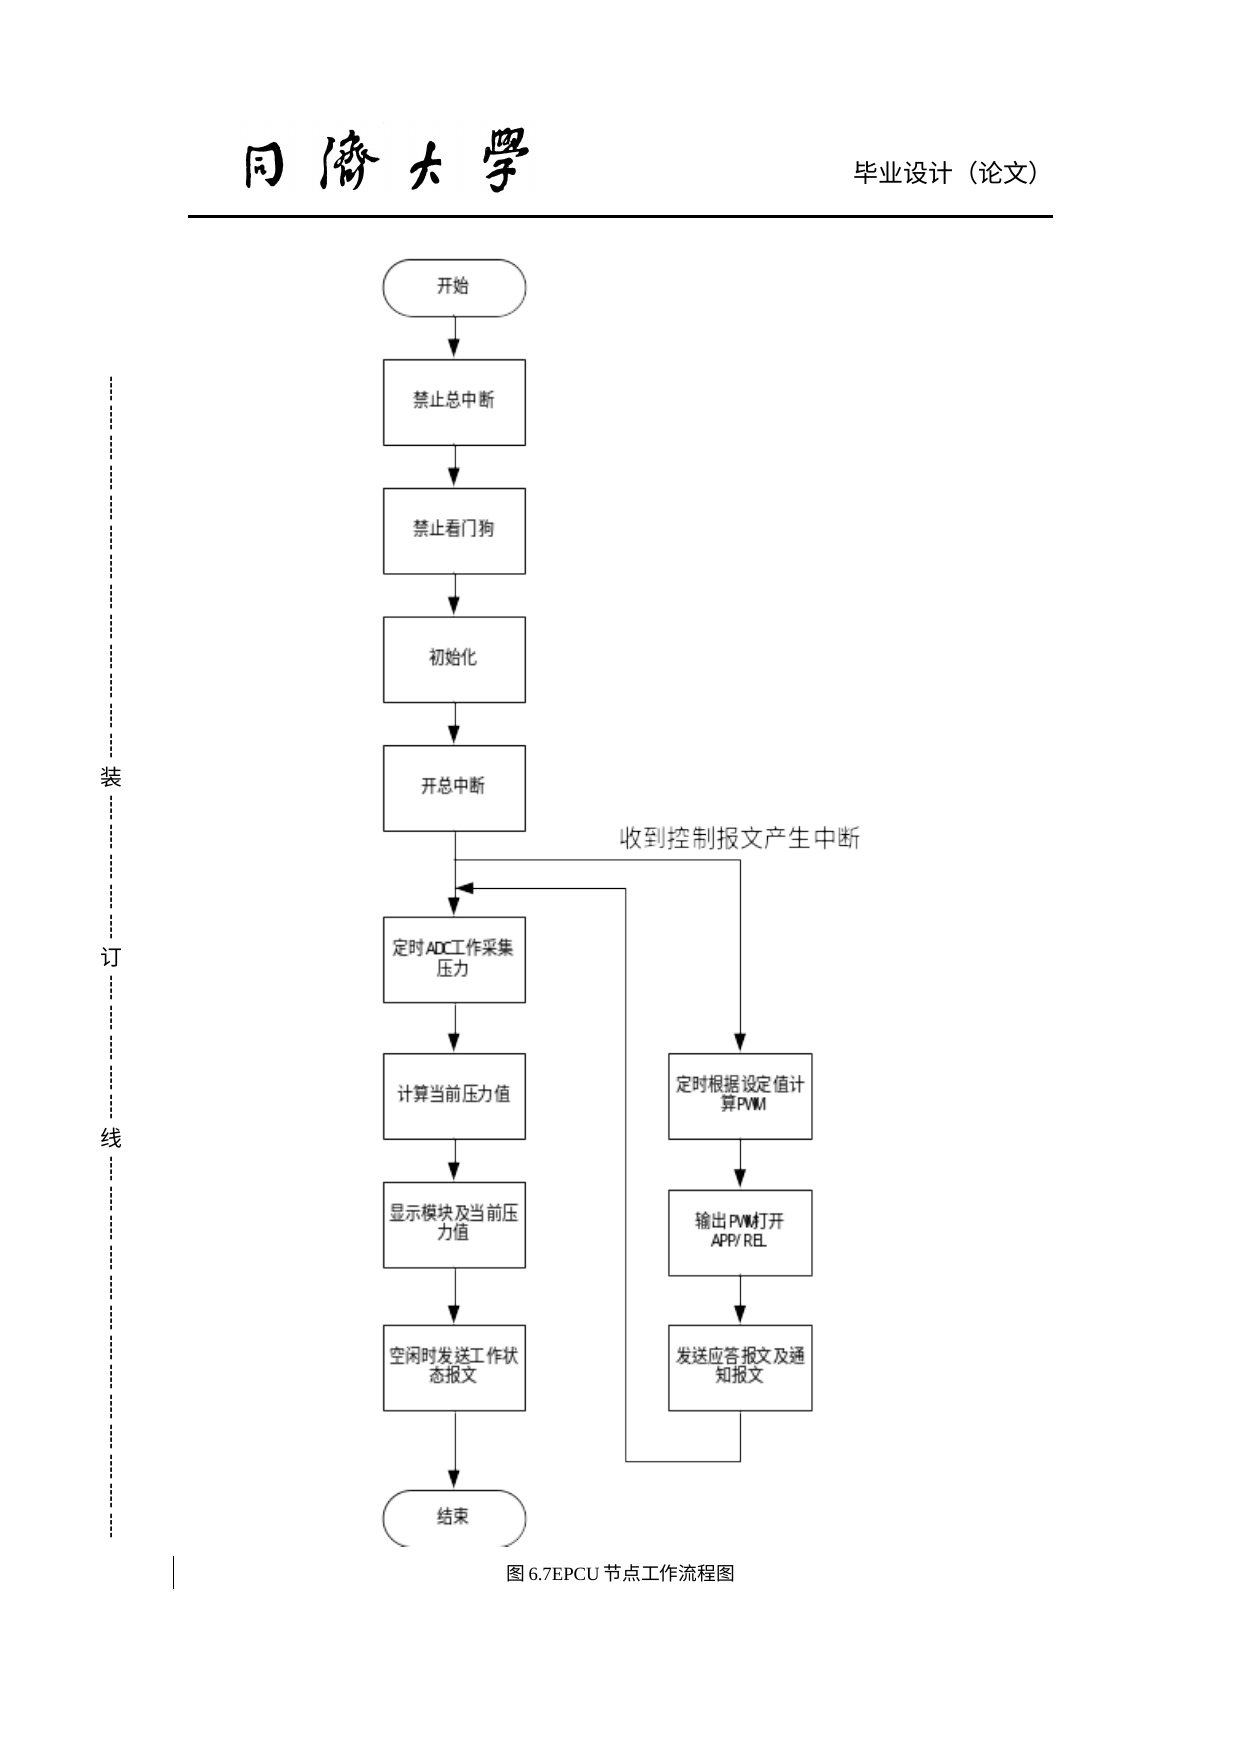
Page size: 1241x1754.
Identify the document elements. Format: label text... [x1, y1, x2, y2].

picture [224, 119, 547, 198]
text 图6.7EPCU节点工作流程图 [187, 1556, 1053, 1589]
